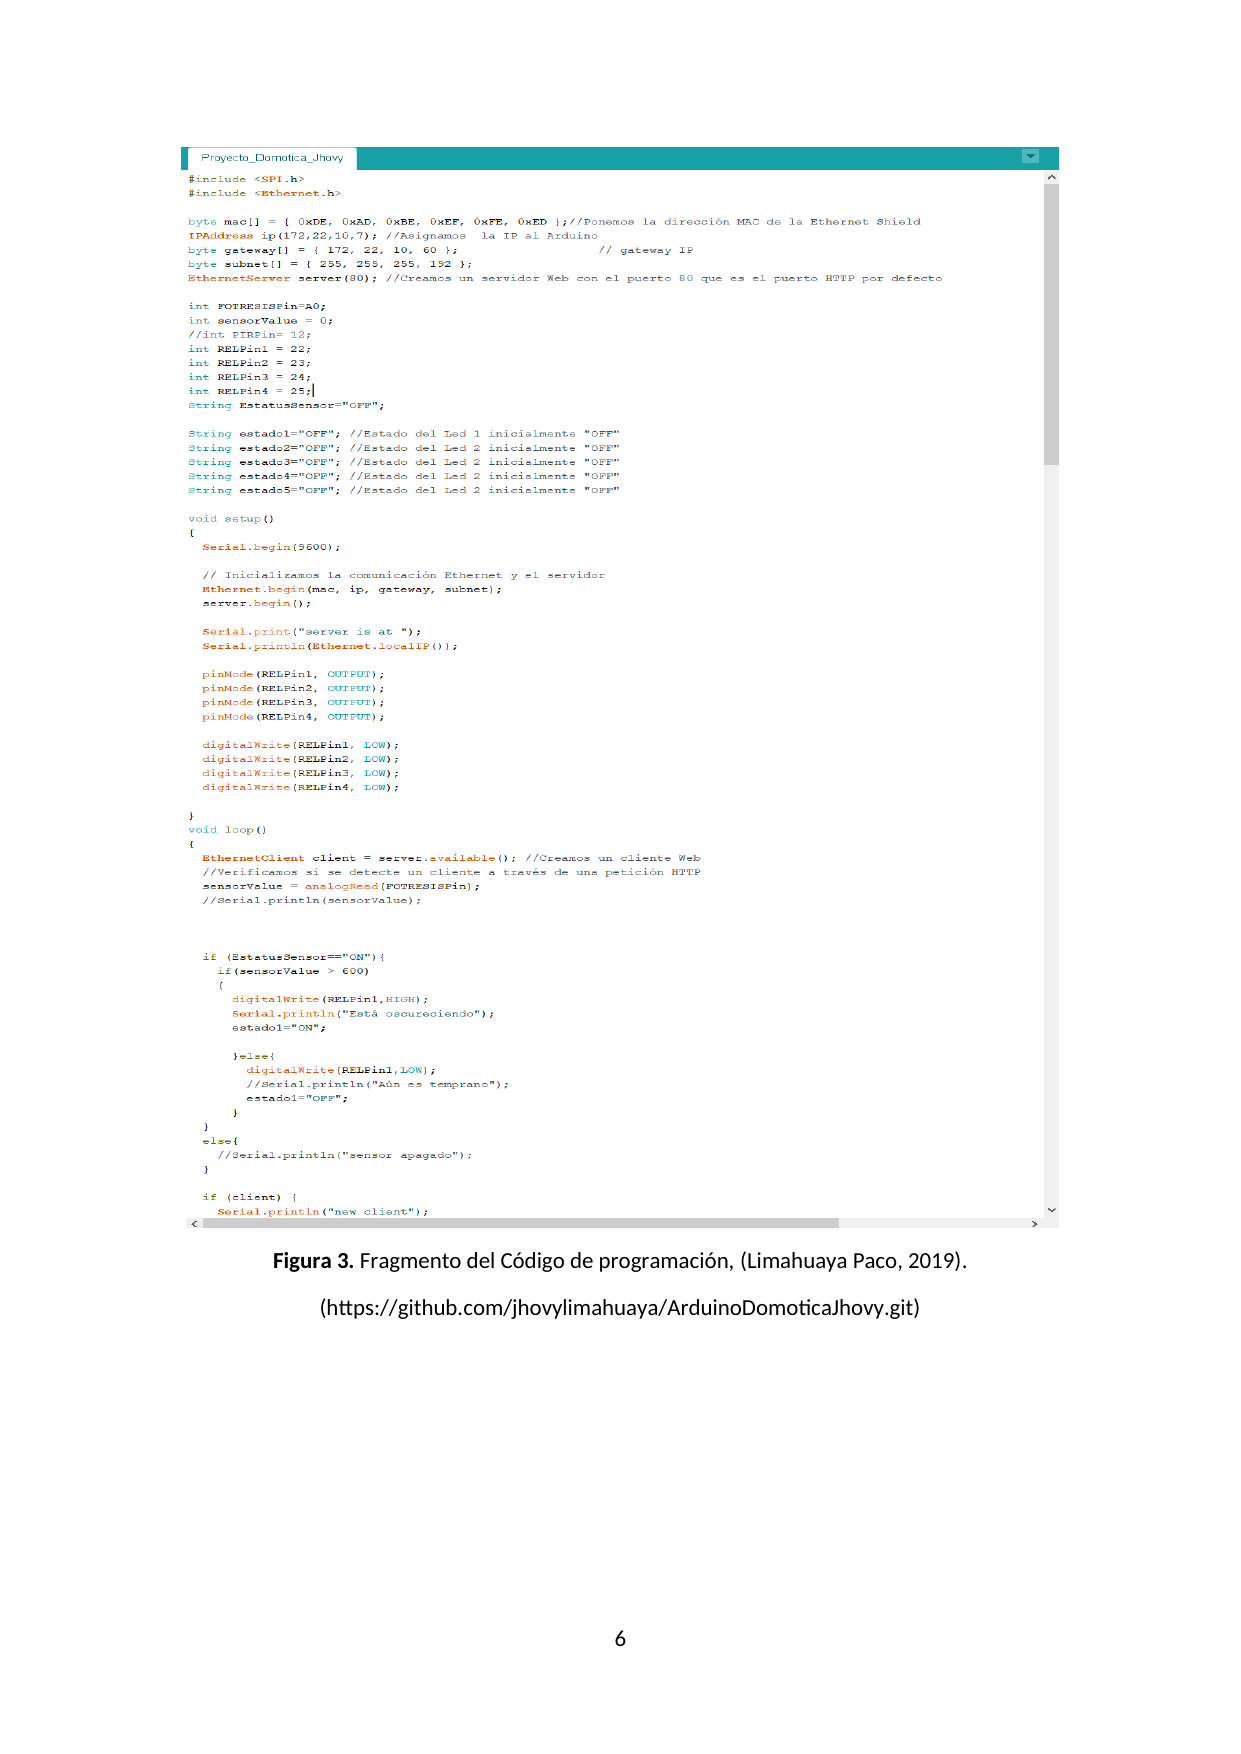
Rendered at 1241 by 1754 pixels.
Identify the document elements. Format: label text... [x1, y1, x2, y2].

text (https://github.com/jhovylimahuaya/ArduinoDomoticaJhovy.git) [148, 1293, 1092, 1321]
text Figura 3. Fragmento del Código de programación, (Limahuaya Paco, 2019). [148, 1246, 1092, 1274]
picture [181, 147, 1060, 1228]
